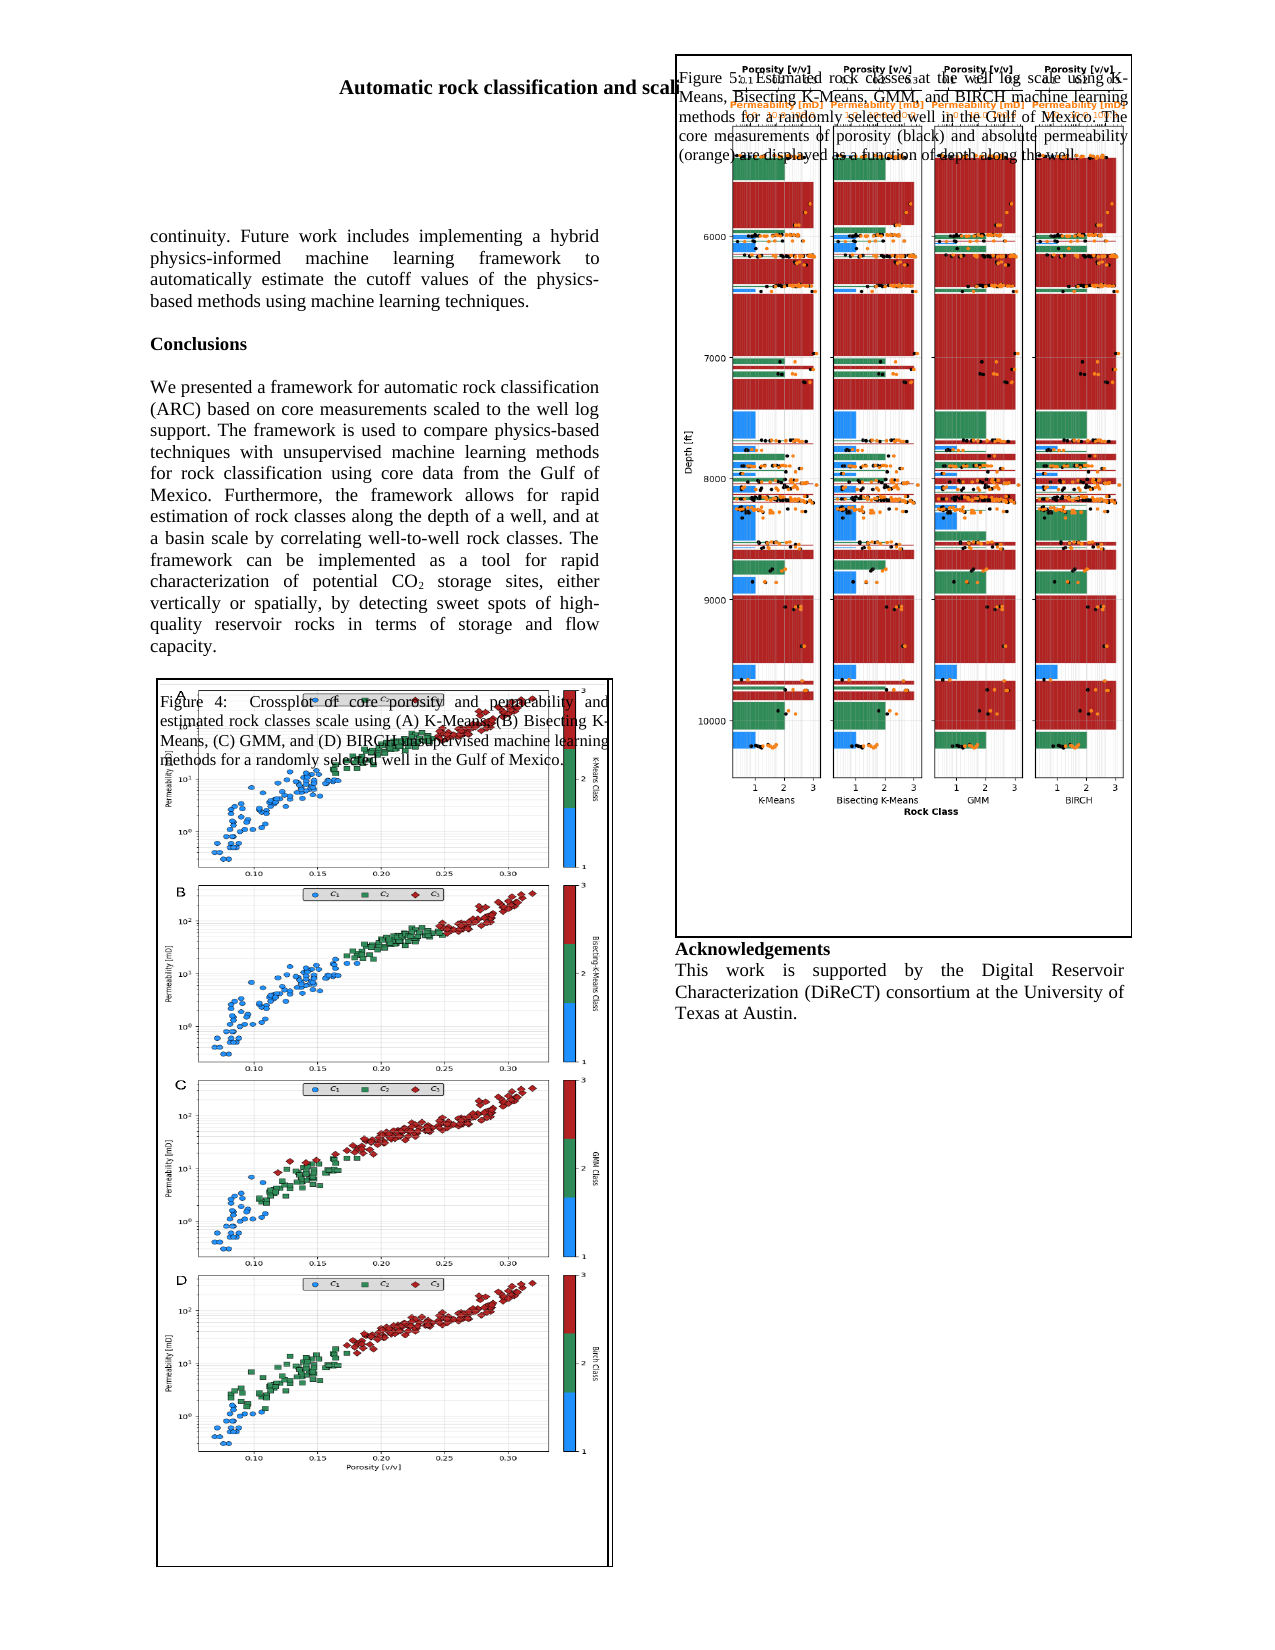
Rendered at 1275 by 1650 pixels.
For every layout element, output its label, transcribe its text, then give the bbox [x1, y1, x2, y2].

subtitle Acknowledgements [675, 938, 1125, 959]
picture [678, 59, 1129, 66]
subtitle Conclusions [150, 333, 600, 354]
text Figure 5: Estimated rock classes at the well log scale using K-Means, Bisecting K-Means, GMM, and BIRCH machine learning methods for a randomly selected well in the Gulf of Mexico. The core measurements of porosity (black) and absolute permeability (orange) are displayed as a function of depth along the well. [677, 66, 1131, 166]
picture [159, 771, 606, 1475]
subtitle We presented a framework for automatic rock classification (ARC) based on core measurements scaled to the well log support. The framework is used to compare physics-based techniques with unsupervised machine learning methods for rock classification using core data from the Gulf of Mexico. Furthermore, the framework allows for rapid estimation of rock classes along the depth of a well, and at a basin scale by correlating well-to-well rock classes. The framework can be implemented as a tool for rapid characterization of potential CO2 storage sites, either vertically or spatially, by detecting sweet spots of high-quality reservoir rocks in terms of storage and flow capacity. [150, 376, 600, 656]
picture [159, 683, 606, 690]
text Figure 4: Crossplot of core porosity and permeability and estimated rock classes scale using (A) K-Means, (B) Bisecting K-Means, (C) GMM, and (D) BIRCH unsupervised machine learning methods for a randomly selected well in the Gulf of Mexico. [158, 690, 612, 771]
text This work is supported by the Digital Reservoir Characterization (DiReCT) consortium at the University of Texas at Austin. [675, 959, 1125, 1024]
picture [678, 166, 1129, 822]
